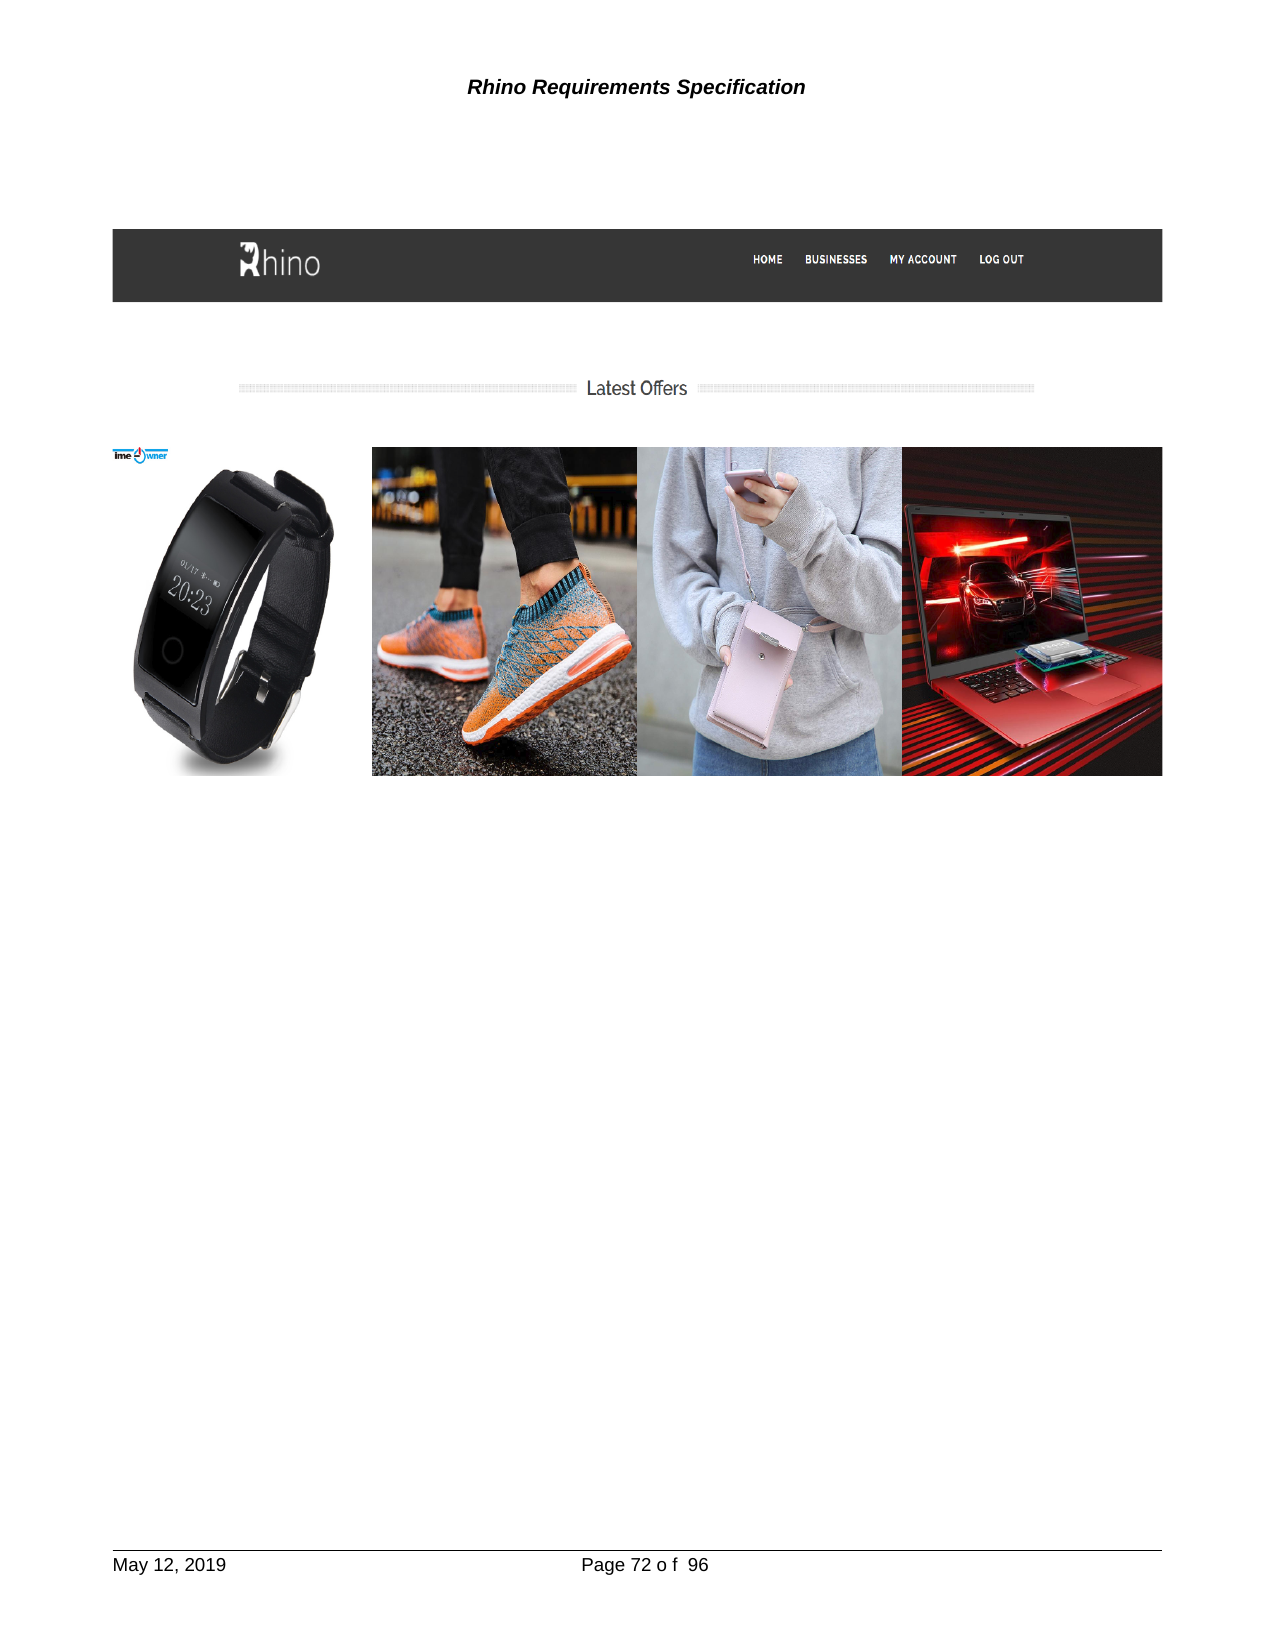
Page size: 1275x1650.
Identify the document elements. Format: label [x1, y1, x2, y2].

picture [112, 229, 1163, 830]
